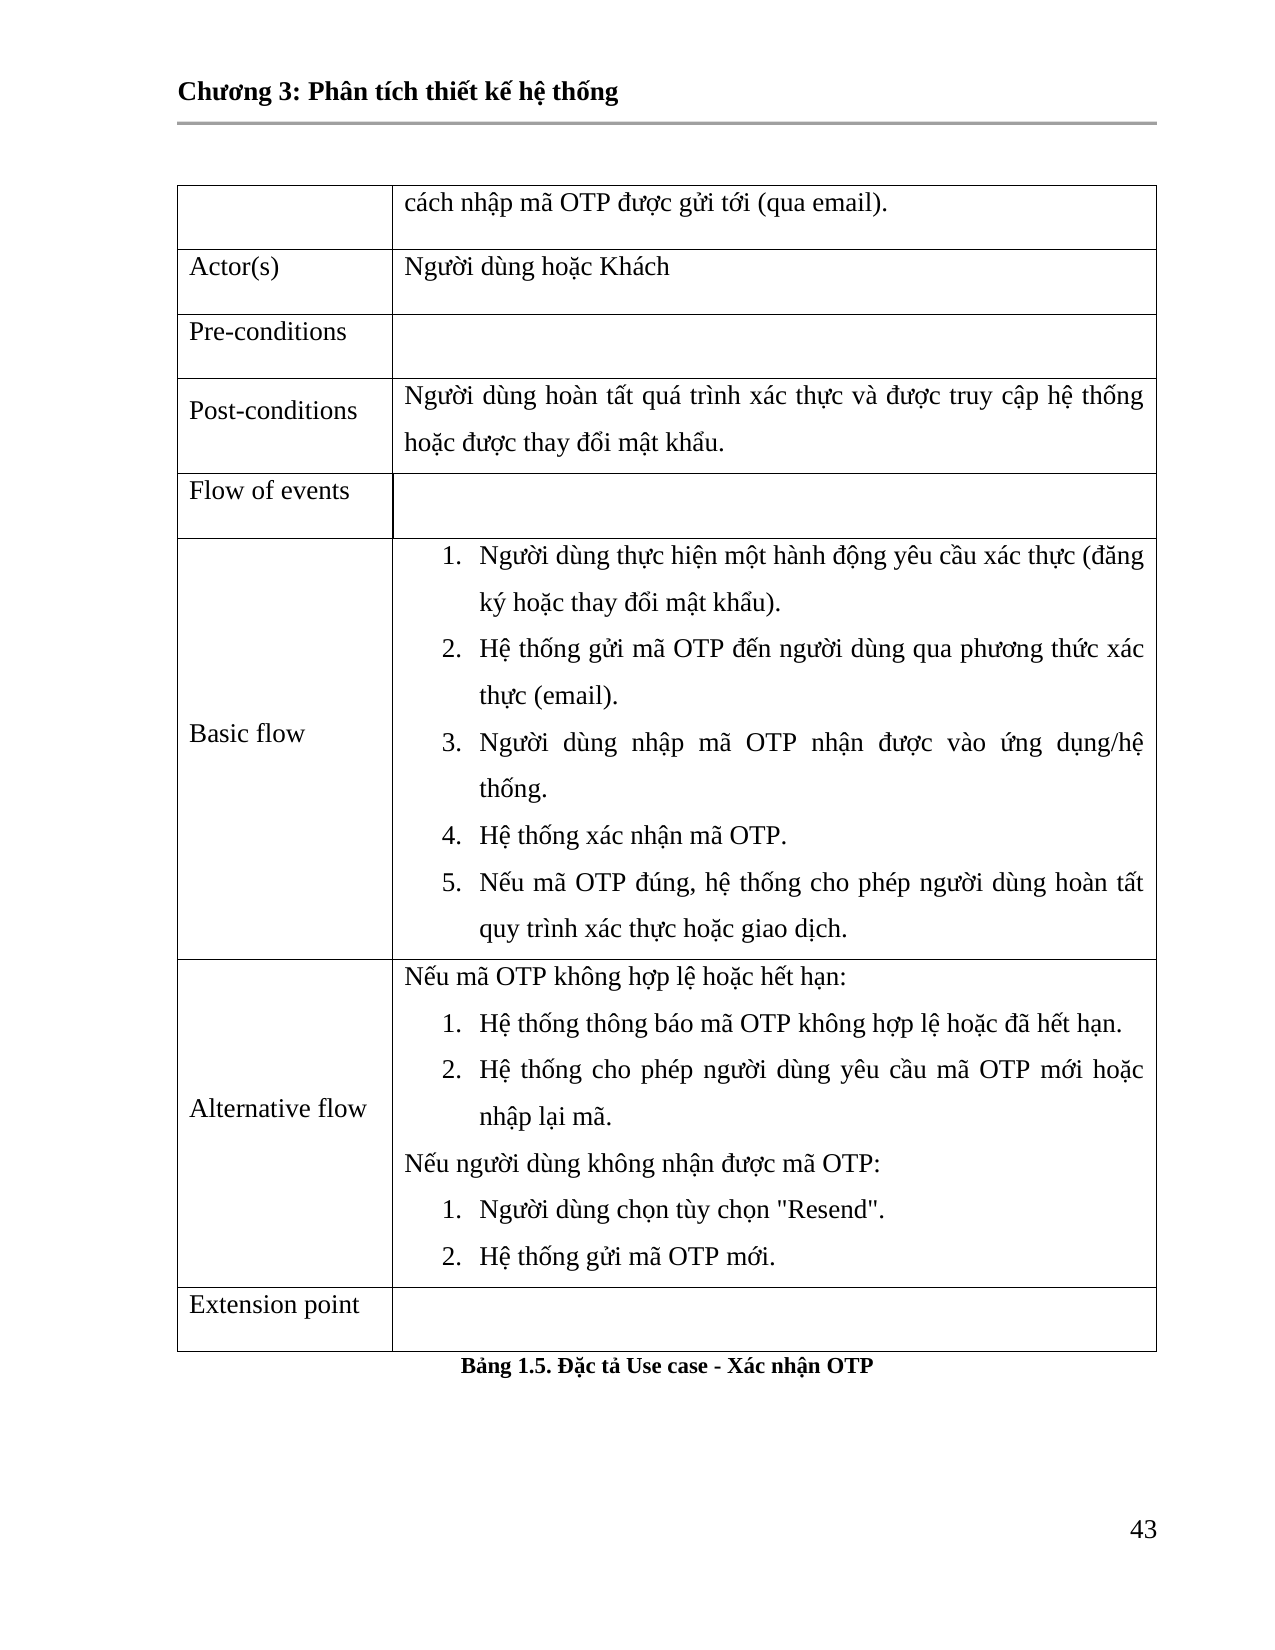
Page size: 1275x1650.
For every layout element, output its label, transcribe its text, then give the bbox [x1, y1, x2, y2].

text Bảng 1.5. Đặc tả Use case - Xác nhận OTP [177, 1352, 1157, 1378]
